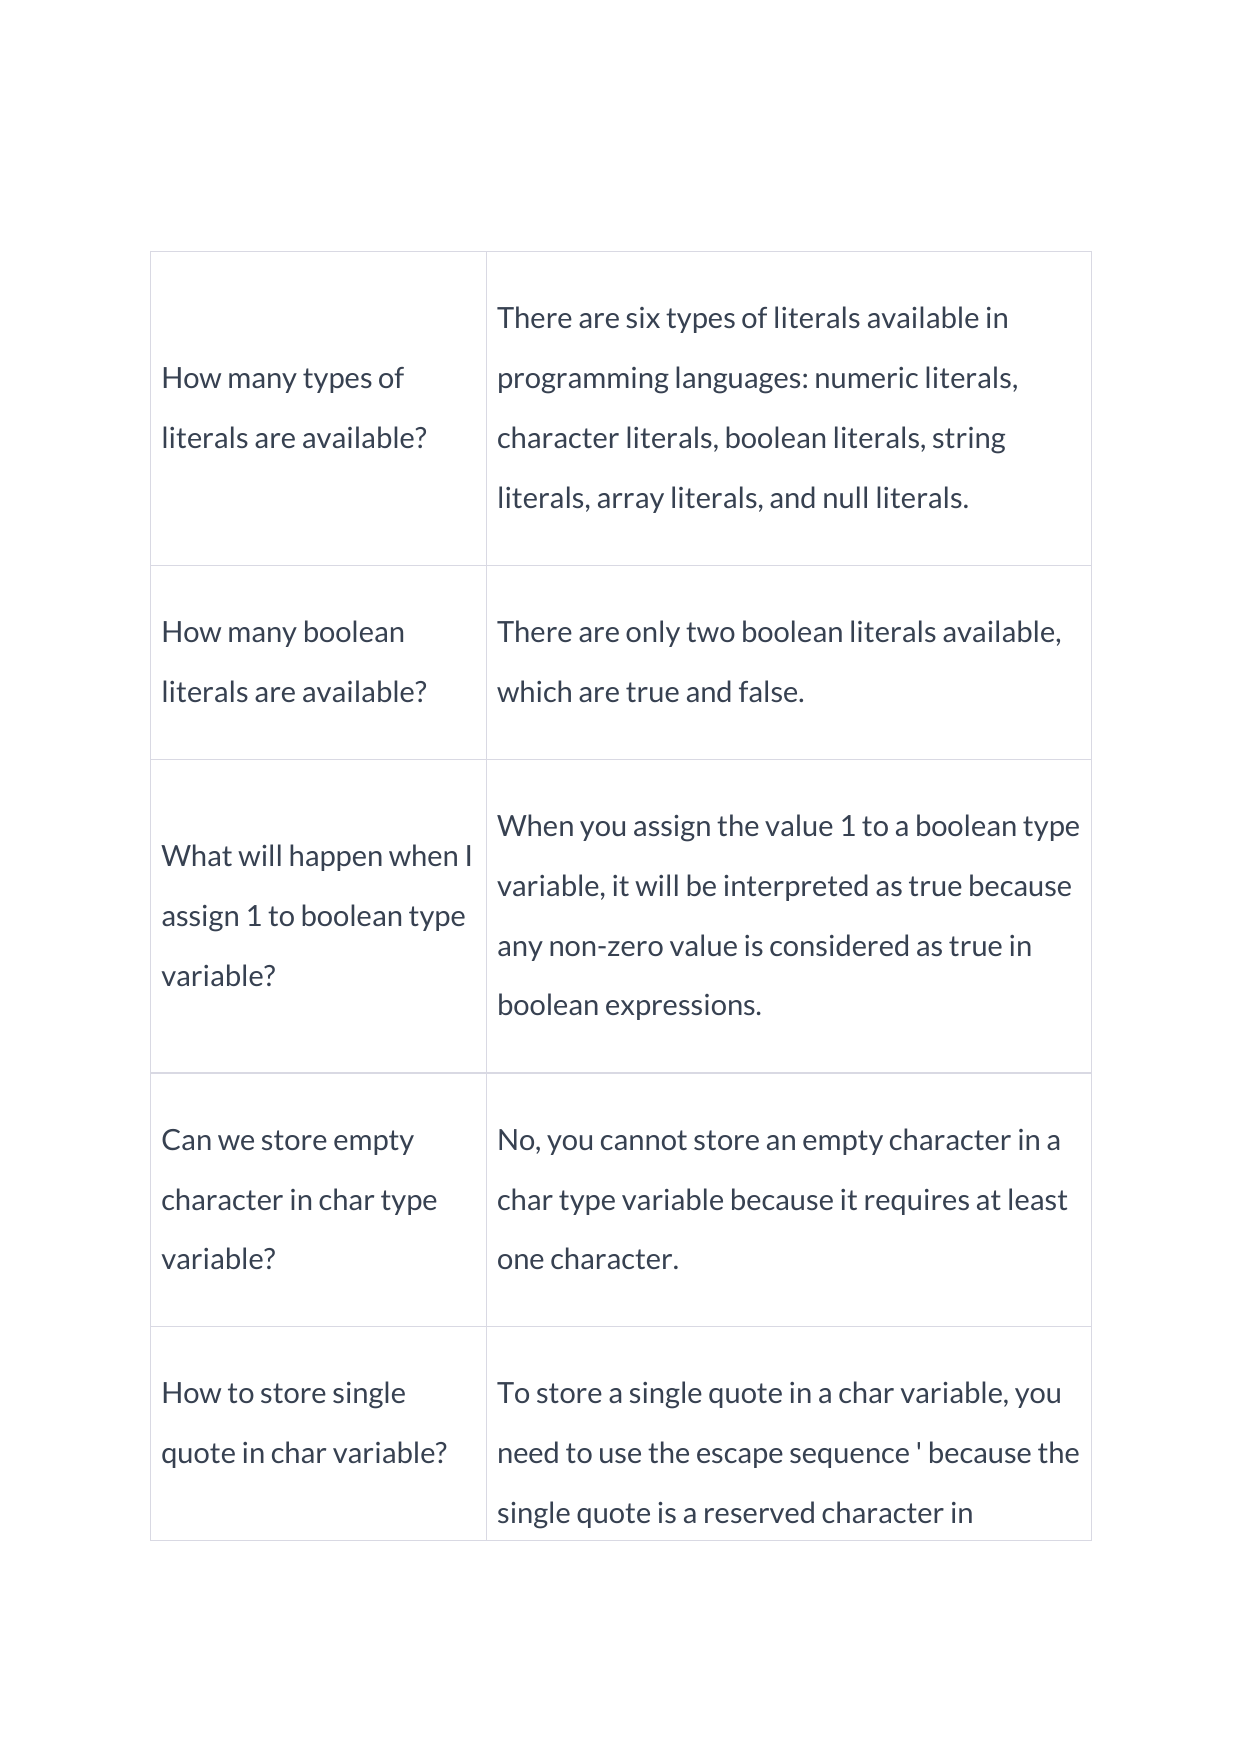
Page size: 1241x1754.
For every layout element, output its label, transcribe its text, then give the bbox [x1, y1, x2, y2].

table_cell There are only two boolean literals available, which are true and false. [487, 566, 1091, 758]
table_cell How many boolean literals are available? [151, 566, 486, 758]
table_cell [487, 1327, 1091, 1540]
table_cell There are six types of literals available in programming languages: numeric literals, character literals, boolean literals, string literals, array literals, and null literals. [487, 252, 1091, 564]
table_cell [151, 1327, 486, 1540]
table_cell No, you cannot store an empty character in a char type variable because it requires at least one character. [487, 1074, 1091, 1326]
table_cell How many types of literals are available? [151, 252, 486, 564]
table_cell Can we store empty character in char type variable? [151, 1074, 486, 1326]
table_cell When you assign the value 1 to a boolean type variable, it will be interpreted as true because any non-zero value is considered as true in boolean expressions. [487, 760, 1091, 1072]
table_cell What will happen when I assign 1 to boolean type variable? [151, 760, 486, 1072]
